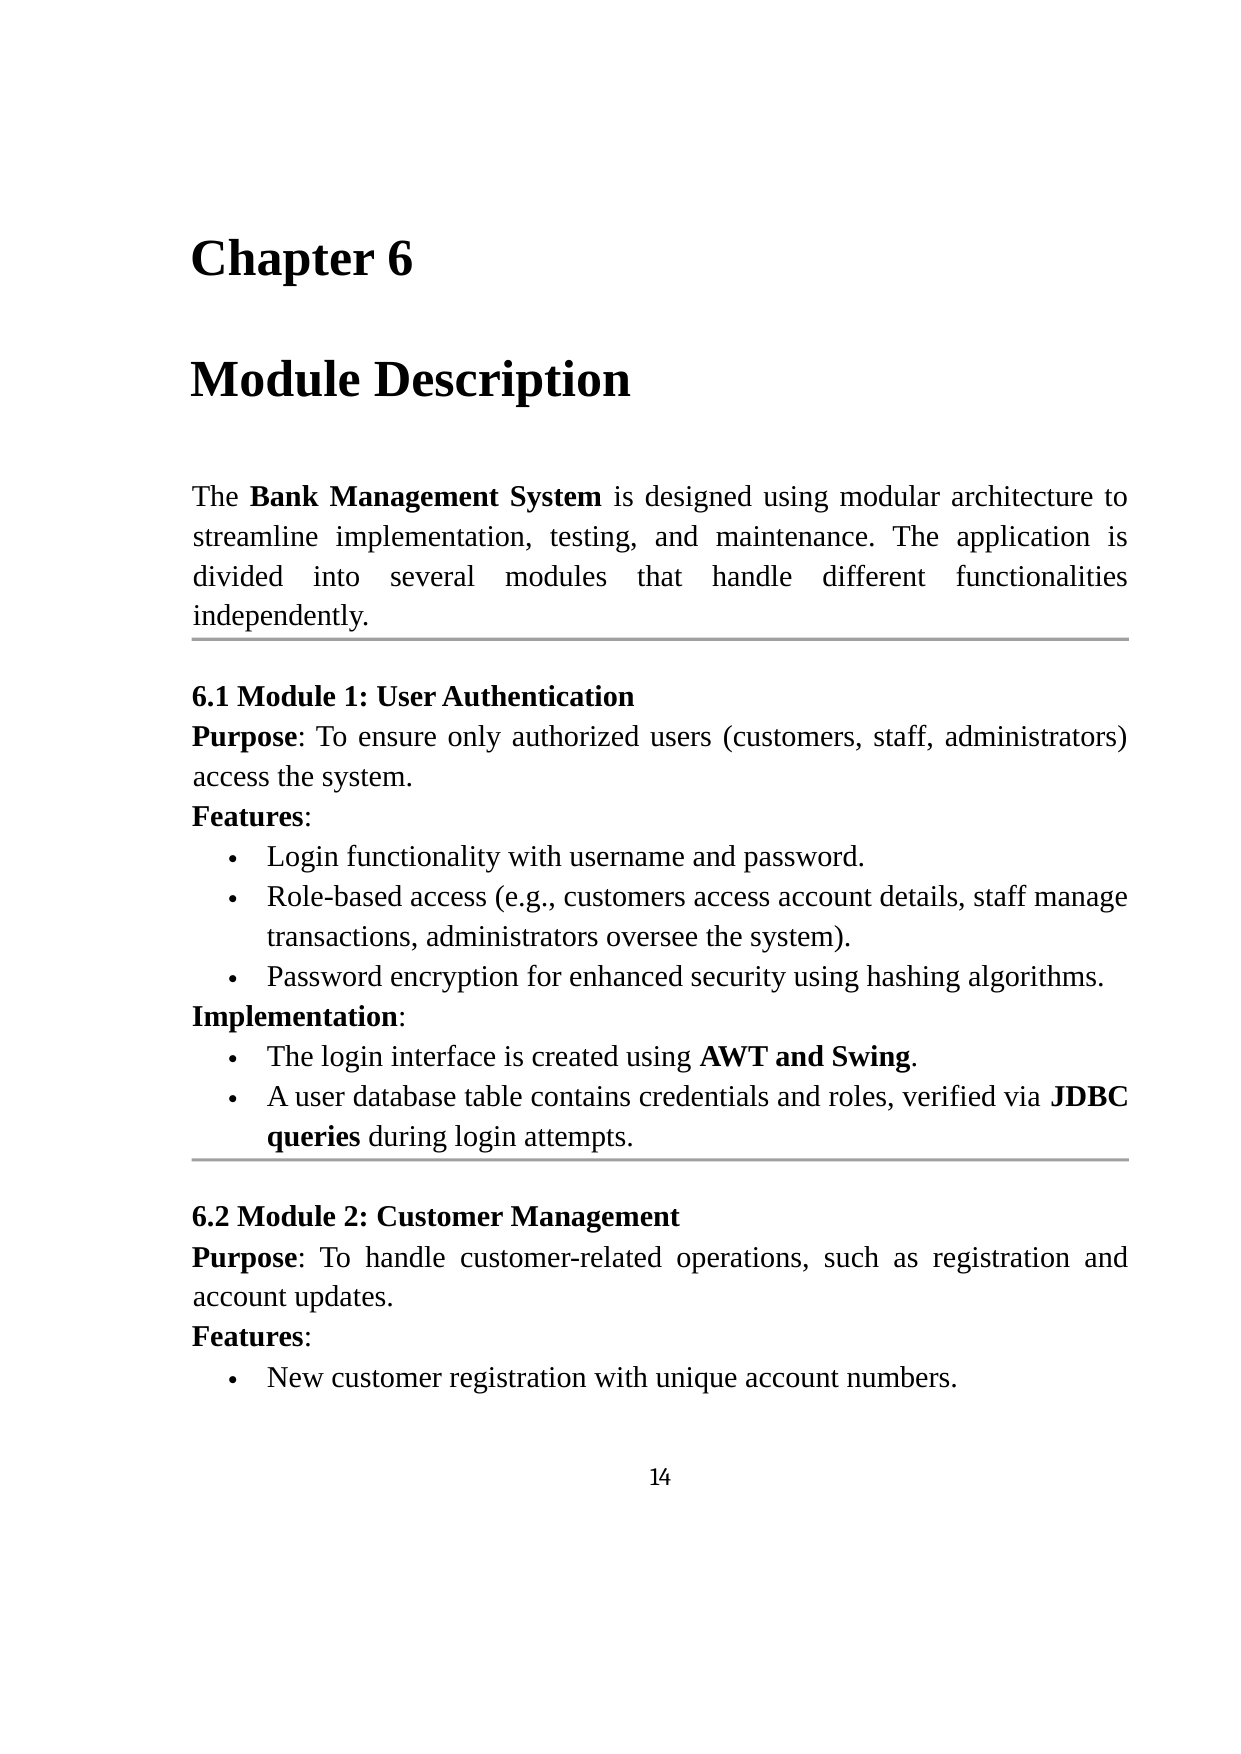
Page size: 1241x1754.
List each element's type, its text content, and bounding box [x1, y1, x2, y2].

list Role-based access (e.g., customers access account details, staff manage transactions, administrators oversee the system). [229, 878, 1129, 953]
text 6.1 Module 1: User Authentication [192, 678, 1129, 713]
text Chapter 6 [190, 227, 1129, 287]
list New customer registration with unique account numbers. [229, 1359, 1129, 1393]
text Purpose: To ensure only authorized users (customers, staff, administrators) access the system. [192, 718, 1129, 793]
text The Bank Management System is designed using modular architecture to streamline implementation, testing, and maintenance. The application is divided into several modules that handle different functionalities independently. [192, 478, 1129, 632]
text Features: [192, 1319, 1129, 1353]
subtitle Module Description [190, 348, 1129, 408]
list A user database table contains credentials and roles, verified via JDBC queries during login attempts. [229, 1078, 1129, 1153]
text 6.2 Module 2: Customer Management [192, 1199, 1129, 1233]
text Implementation: [192, 998, 1129, 1033]
text Features: [192, 798, 1129, 833]
list Password encryption for enhanced security using hashing algorithms. [229, 958, 1129, 993]
list The login interface is created using AWT and Swing. [229, 1038, 1129, 1073]
list Login functionality with username and password. [229, 838, 1129, 873]
text Purpose: To handle customer-related operations, such as registration and account updates. [192, 1239, 1129, 1313]
